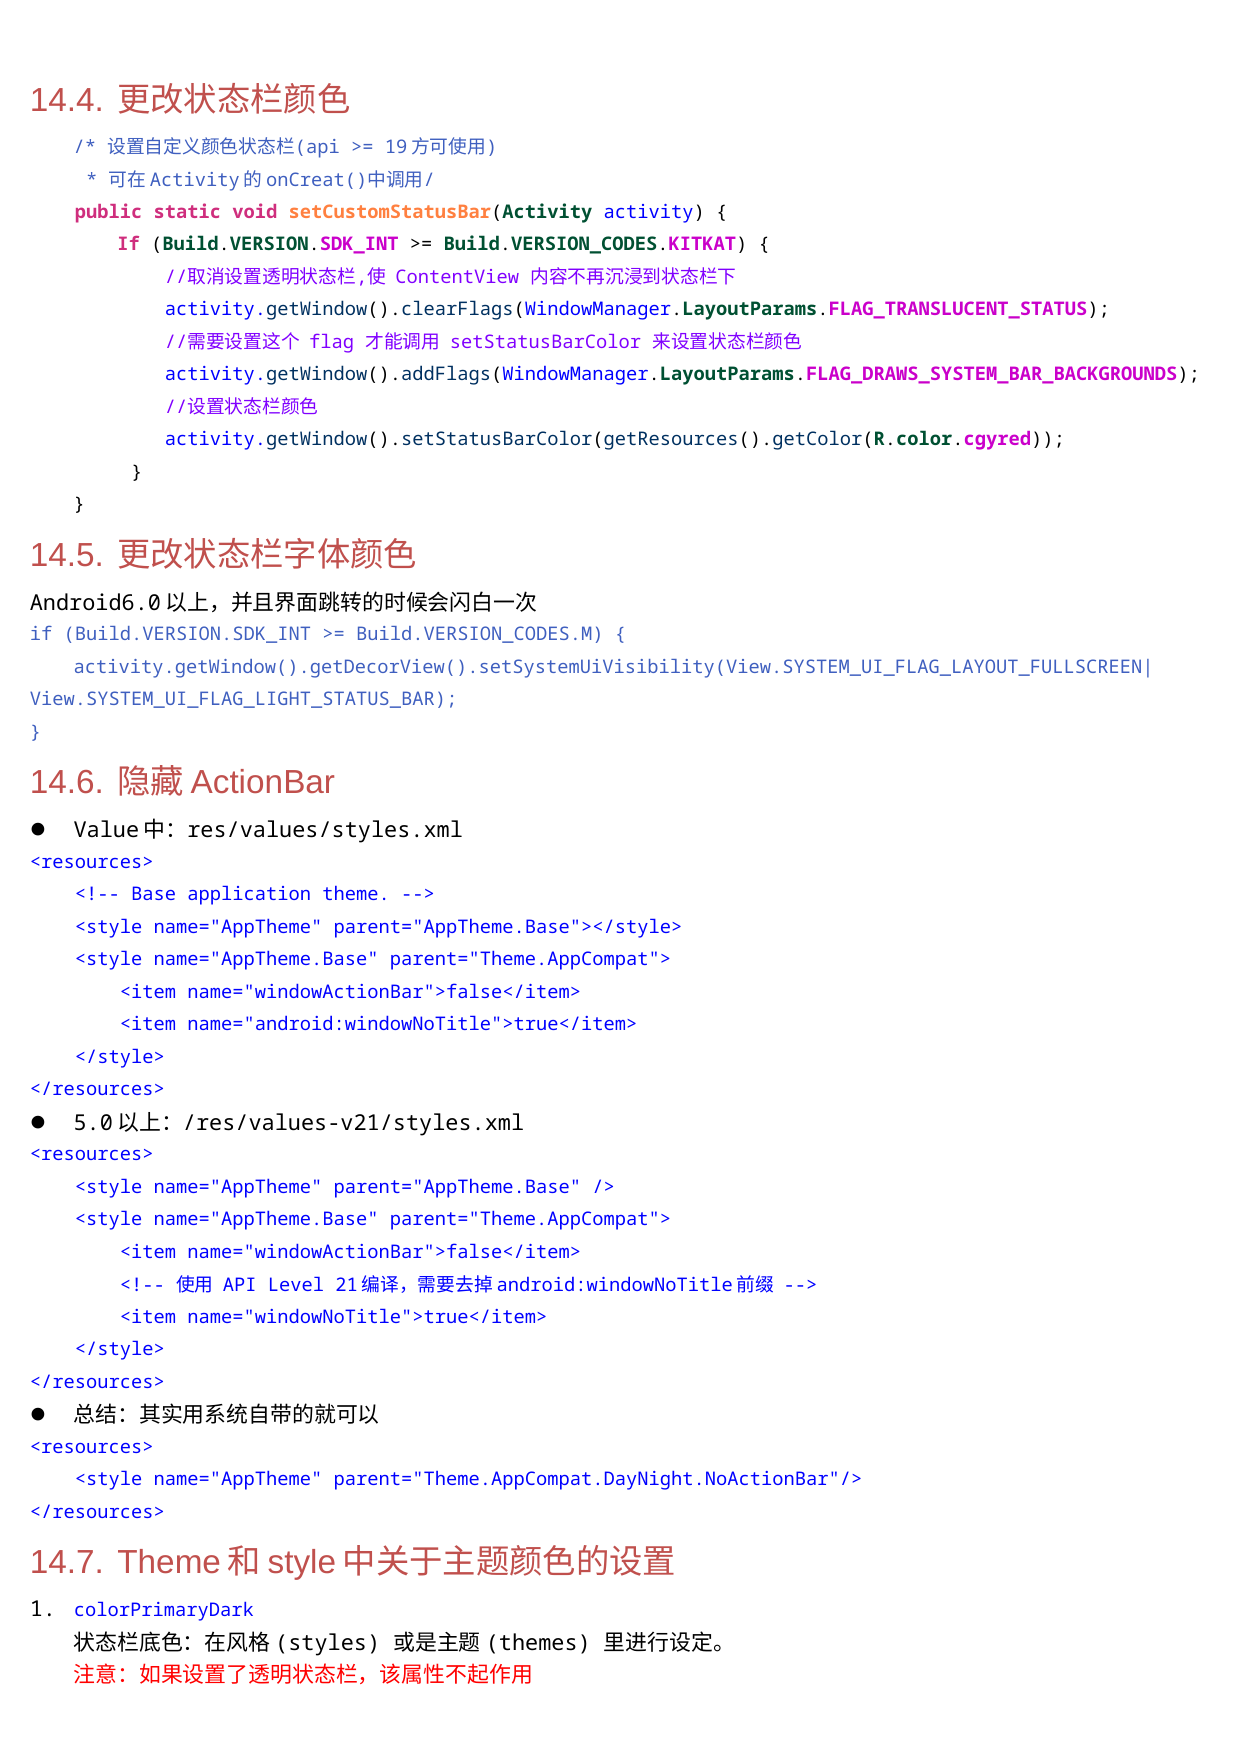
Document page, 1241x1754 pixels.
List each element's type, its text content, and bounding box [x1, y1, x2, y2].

text <!-- 使用 API Level 21编译，需要去掉android:windowNoTitle前缀 --> [29, 1267, 1211, 1299]
text activity.getWindow().addFlags(WindowManager.LayoutParams.FLAG_DRAWS_SYSTEM_BAR_BACKGROUNDS); [29, 357, 1211, 389]
text <style name="AppTheme" parent="AppTheme.Base" /> [29, 1169, 1211, 1202]
text </resources> [29, 1364, 1211, 1397]
text </resources> [29, 1494, 1211, 1527]
subtitle 更改状态栏字体颜色 [29, 519, 1211, 584]
text </style> [29, 1039, 1211, 1072]
list Value中：res/values/styles.xml [29, 812, 1211, 844]
list 状态栏底色：在风格 (styles) 或是主题 (themes) 里进行设定。 [29, 1624, 1211, 1657]
text /* 设置自定义颜色状态栏(api >= 19方可使用) [29, 129, 1211, 162]
text if (Build.VERSION.SDK_INT >= Build.VERSION_CODES.M) { [29, 617, 1211, 649]
text <resources> [29, 1429, 1211, 1462]
text <style name="AppTheme.Base" parent="Theme.AppCompat"> [29, 1202, 1211, 1234]
list 注意：如果设置了透明状态栏，该属性不起作用 [29, 1657, 1211, 1689]
text <style name="AppTheme" parent="Theme.AppCompat.DayNight.NoActionBar"/> [29, 1462, 1211, 1494]
list 总结：其实用系统自带的就可以 [29, 1397, 1211, 1429]
text } [29, 714, 1211, 747]
subtitle 更改状态栏颜色 [29, 64, 1211, 129]
text Android6.0以上，并且界面跳转的时候会闪白一次 [29, 584, 1211, 617]
text activity.getWindow().clearFlags(WindowManager.LayoutParams.FLAG_TRANSLUCENT_STATUS); [29, 292, 1211, 324]
text <resources> [29, 1137, 1211, 1169]
text public static void setCustomStatusBar(Activity activity) { [29, 194, 1211, 227]
text //需要设置这个 flag 才能调用 setStatusBarColor 来设置状态栏颜色 [29, 324, 1211, 357]
text <item name="windowActionBar">false</item> [29, 1234, 1211, 1267]
text activity.getWindow().getDecorView().setSystemUiVisibility(View.SYSTEM_UI_FLAG_LAYOUT_FULLSCREEN|View.SYSTEM_UI_FLAG_LIGHT_STATUS_BAR); [29, 649, 1211, 714]
text </resources> [29, 1072, 1211, 1104]
text //设置状态栏颜色 [29, 389, 1211, 422]
subtitle Theme和style中关于主题颜色的设置 [29, 1527, 1211, 1592]
list colorPrimaryDark [29, 1592, 1211, 1624]
text <item name="windowNoTitle">true</item> [29, 1299, 1211, 1332]
text <style name="AppTheme" parent="AppTheme.Base"></style> [29, 909, 1211, 942]
text <resources> [29, 844, 1211, 877]
text <item name="android:windowNoTitle">true</item> [29, 1007, 1211, 1039]
text * 可在Activity的onCreat()中调用/ [29, 162, 1211, 194]
text //取消设置透明状态栏,使 ContentView 内容不再沉浸到状态栏下 [29, 259, 1211, 292]
text <style name="AppTheme.Base" parent="Theme.AppCompat"> [29, 942, 1211, 974]
subtitle 隐藏ActionBar [29, 747, 1211, 812]
text <!-- Base application theme. --> [29, 877, 1211, 909]
list 5.0以上：/res/values-v21/styles.xml [29, 1104, 1211, 1137]
text } [29, 487, 1211, 519]
text activity.getWindow().setStatusBarColor(getResources().getColor(R.color.cgyred)); [29, 422, 1211, 454]
text </style> [29, 1332, 1211, 1364]
text <item name="windowActionBar">false</item> [29, 974, 1211, 1007]
text If (Build.VERSION.SDK_INT >= Build.VERSION_CODES.KITKAT) { [73, 227, 1211, 259]
text } [29, 454, 1211, 487]
